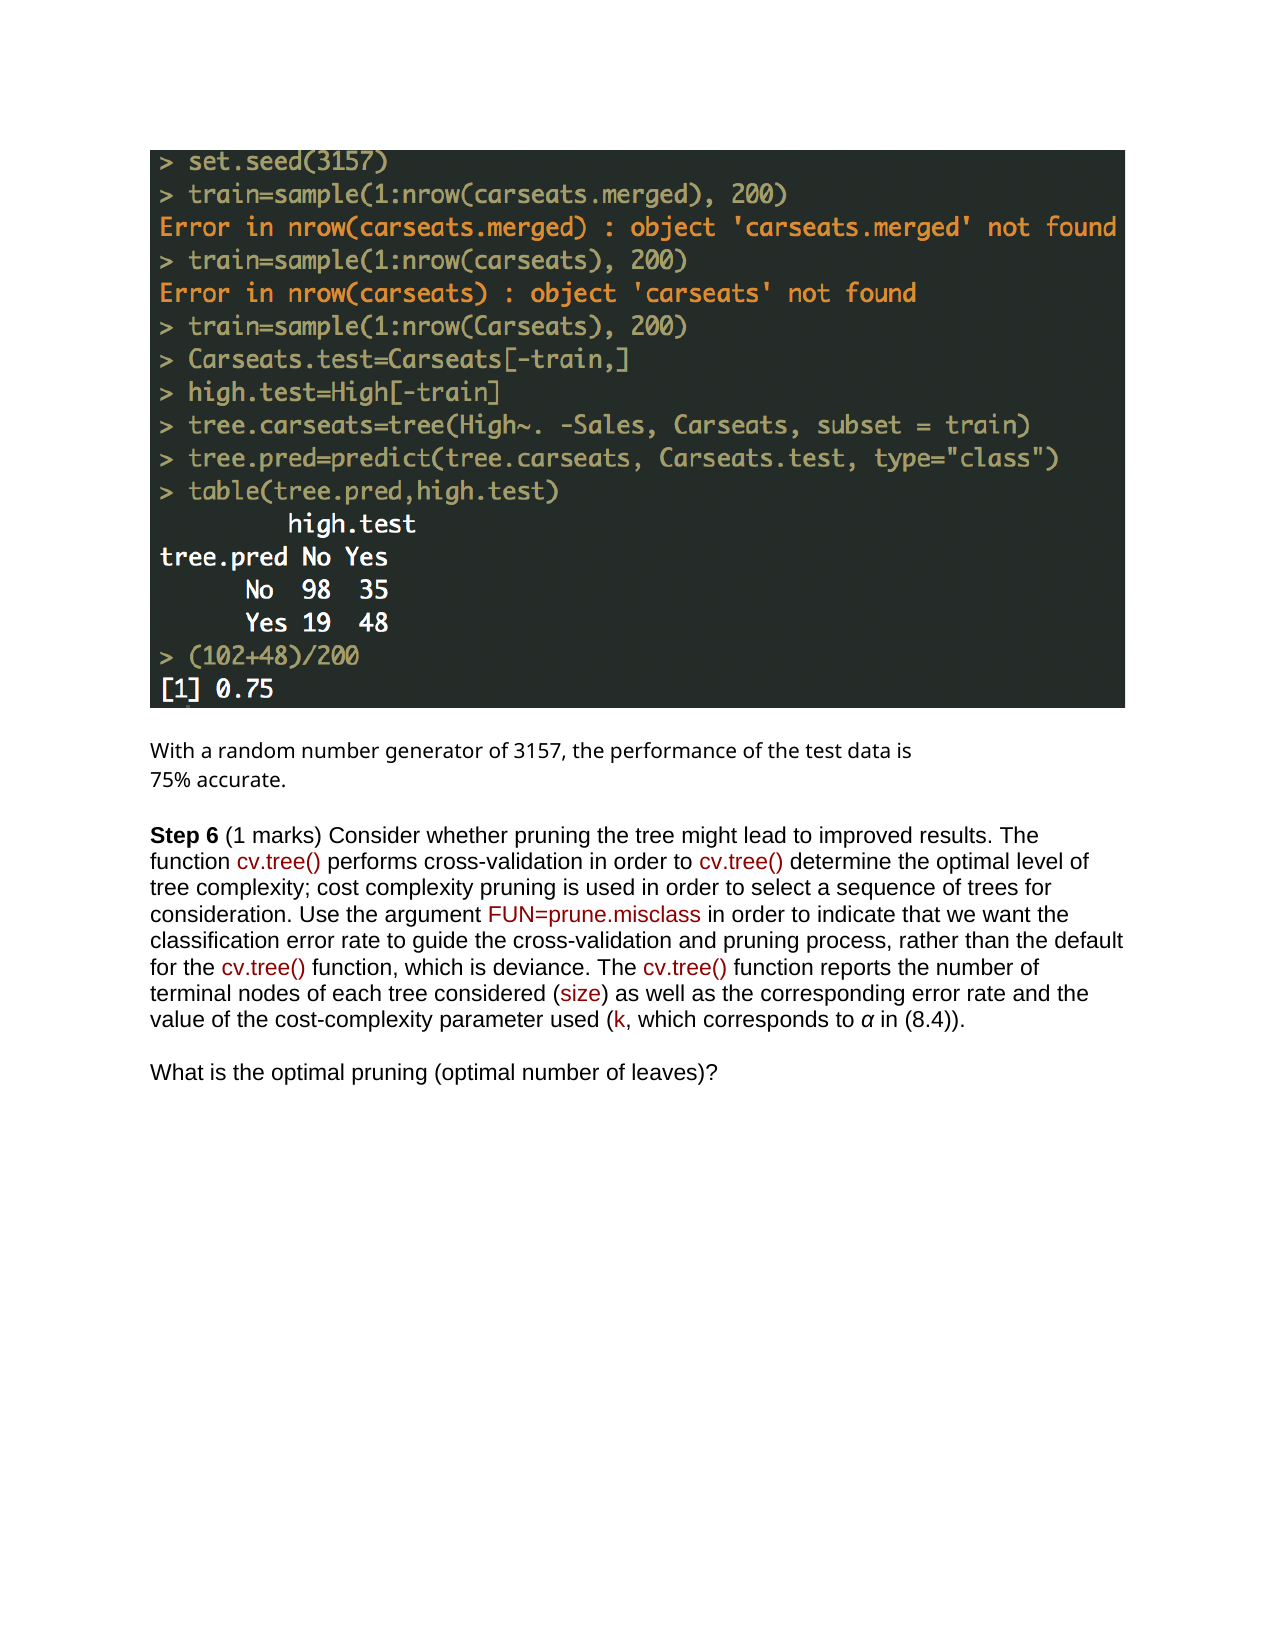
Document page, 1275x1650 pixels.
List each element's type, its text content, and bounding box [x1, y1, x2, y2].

text classification error rate to guide the cross-validation and pruning process, rather than the default for the cv.tree() function, which is deviance. The cv.tree() function reports the number of terminal nodes of each tree considered (size) as well as the corresponding error rate and the value of the cost-complexity parameter used (k, which corresponds to α in (8.4)). [150, 927, 1125, 1032]
picture [150, 150, 1125, 708]
text With a random number generator of 3157, the performance of the test data is [150, 736, 1125, 765]
text 75% accurate. [150, 765, 1125, 793]
text Step 6 (1 marks) Consider whether pruning the tree might lead to improved results. The function cv.tree() performs cross-validation in order to cv.tree() determine the optimal level of tree complexity; cost complexity pruning is used in order to select a sequence of trees for consideration. Use the argument FUN=prune.misclass in order to indicate that we want the [150, 822, 1125, 927]
text What is the optimal pruning (optimal number of leaves)? [150, 1059, 1125, 1085]
